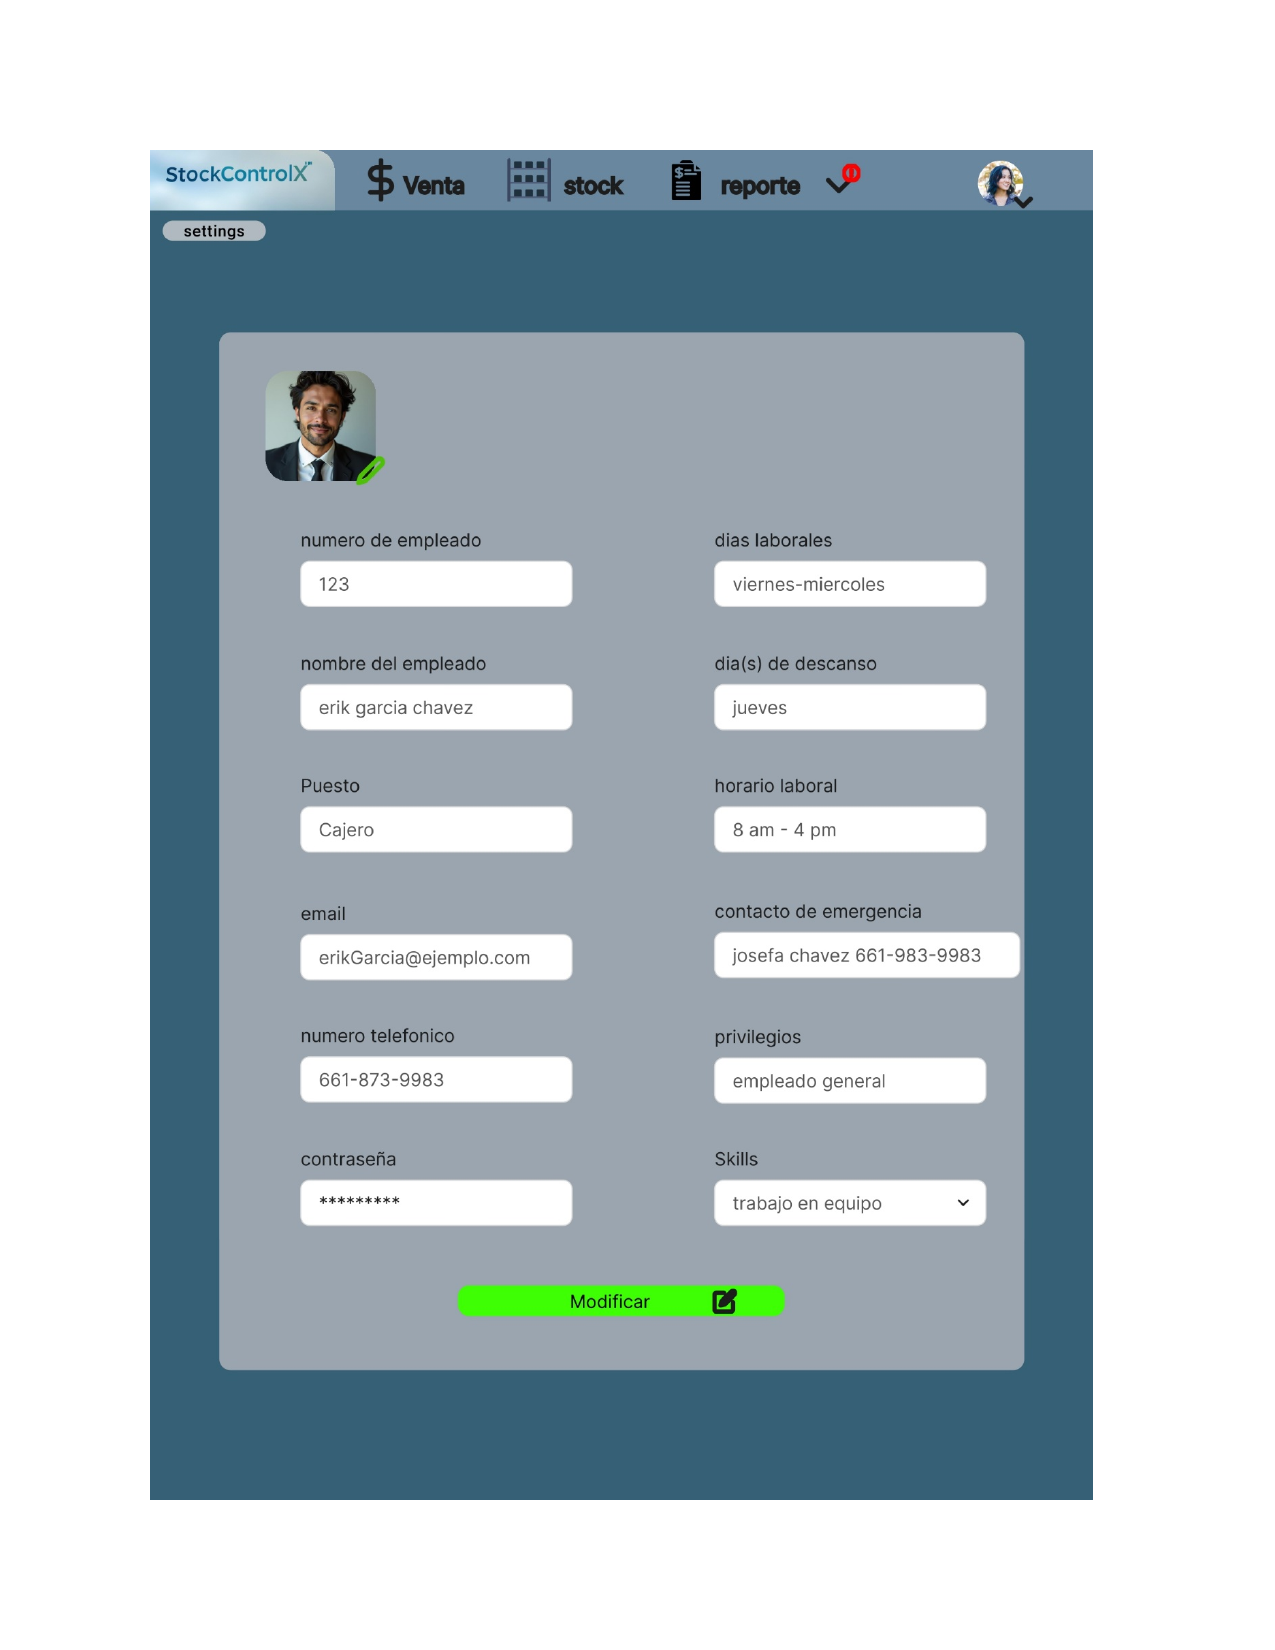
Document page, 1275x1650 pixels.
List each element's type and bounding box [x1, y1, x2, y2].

picture [150, 150, 1093, 1500]
